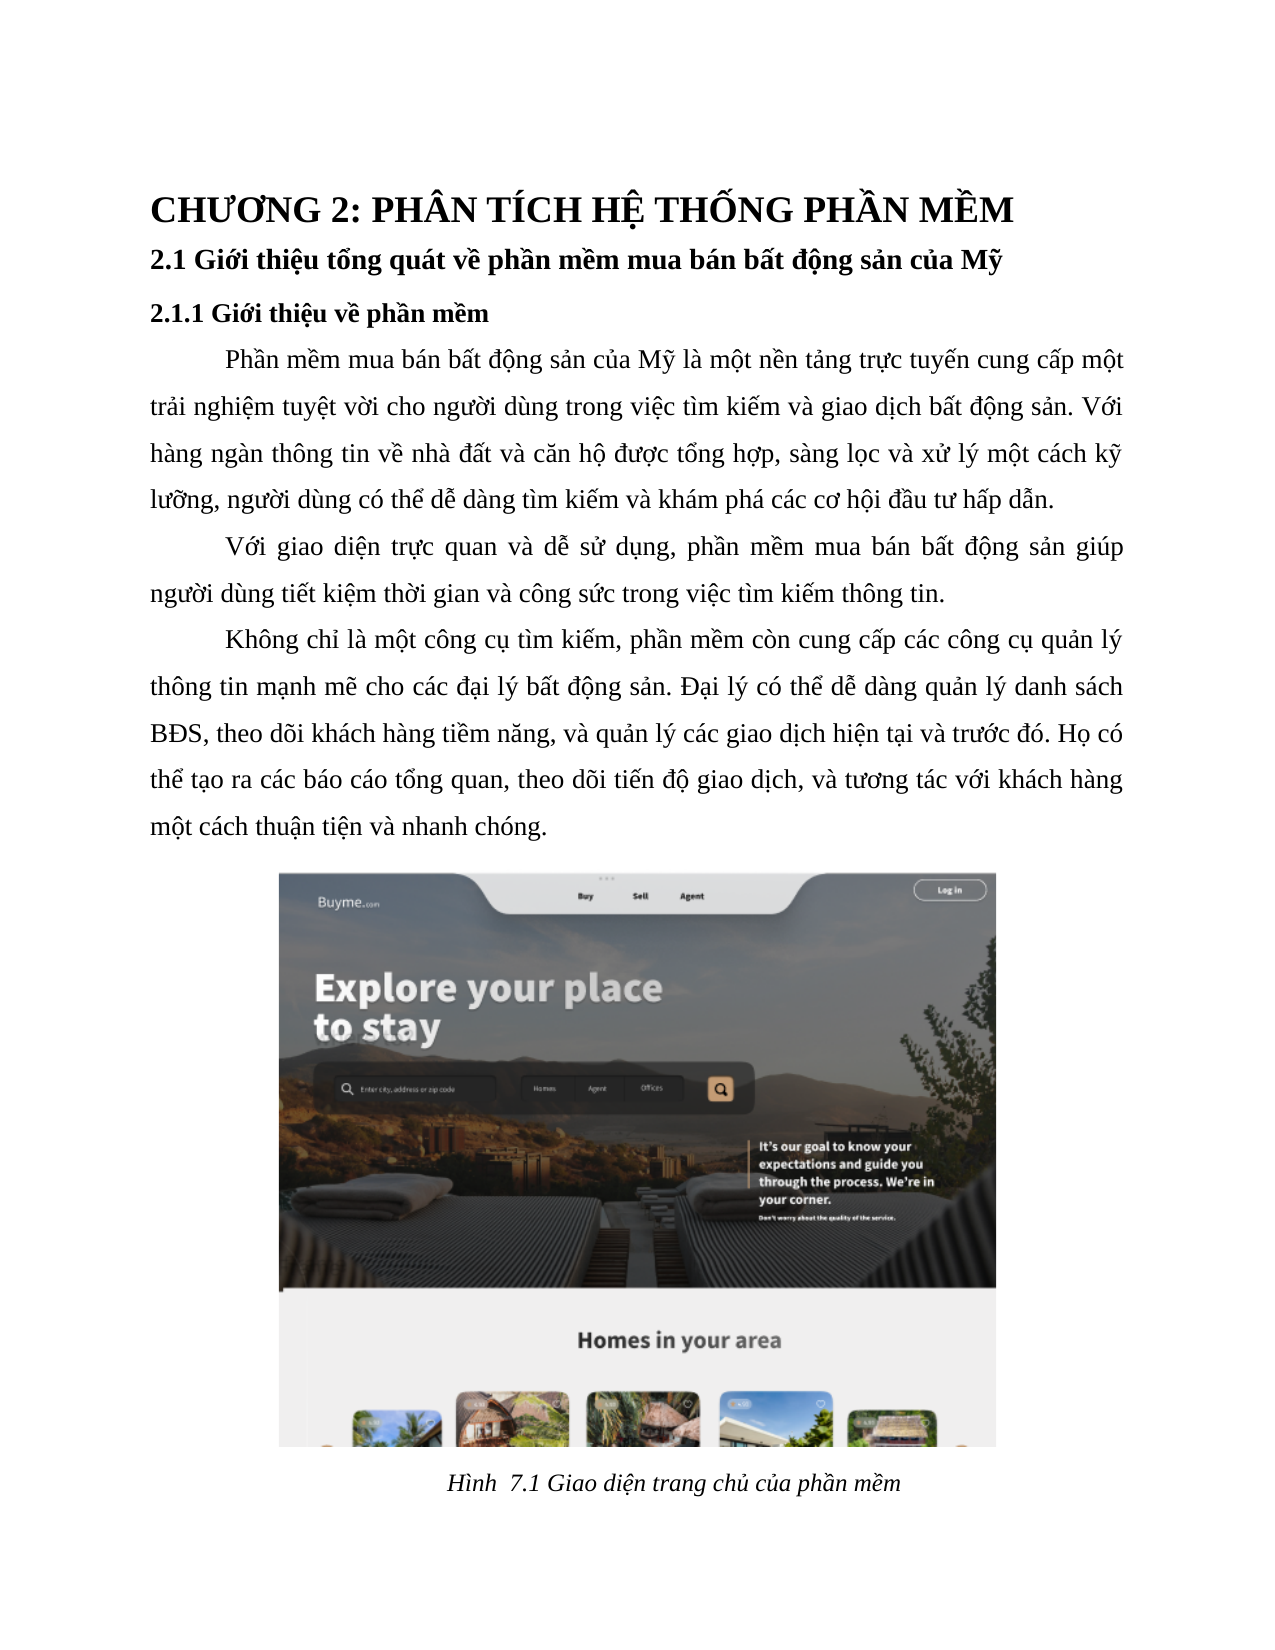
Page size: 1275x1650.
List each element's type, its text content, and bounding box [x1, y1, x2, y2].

subtitle 2.1.1 Giới thiệu về phần mềm [150, 297, 1125, 328]
subtitle 2.1 Giới thiệu tổng quát về phần mềm mua bán bất động sản của Mỹ [150, 242, 1125, 276]
text Hình 7.1 Giao diện trang chủ của phần mềm [150, 1468, 1125, 1497]
text Với giao diện trực quan và dễ sử dụng, phần mềm mua bán bất động sản giúp người dùng tiết kiệm thời gian và công sức trong việc tìm kiếm thông tin. [150, 530, 1125, 608]
subtitle CHƯƠNG 2: PHÂN TÍCH HỆ THỐNG PHẦN MỀM [150, 187, 1125, 231]
text Phần mềm mua bán bất động sản của Mỹ là một nền tảng trực tuyến cung cấp một trải nghiệm tuyệt vời cho người dùng trong việc tìm kiếm và giao dịch bất động sản. Với hàng ngàn thông tin về nhà đất và căn hộ được tổng hợp, sàng lọc và xử lý một cách kỹ lưỡng, người dùng có thể dễ dàng tìm kiếm và khám phá các cơ hội đầu tư hấp dẫn. [150, 343, 1125, 515]
picture [278, 869, 997, 1447]
text Không chỉ là một công cụ tìm kiếm, phần mềm còn cung cấp các công cụ quản lý thông tin mạnh mẽ cho các đại lý bất động sản. Đại lý có thể dễ dàng quản lý danh sách BĐS, theo dõi khách hàng tiềm năng, và quản lý các giao dịch hiện tại và trước đó. Họ có thể tạo ra các báo cáo tổng quan, theo dõi tiến độ giao dịch, và tương tác với khách hàng một cách thuận tiện và nhanh chóng. [150, 623, 1125, 841]
